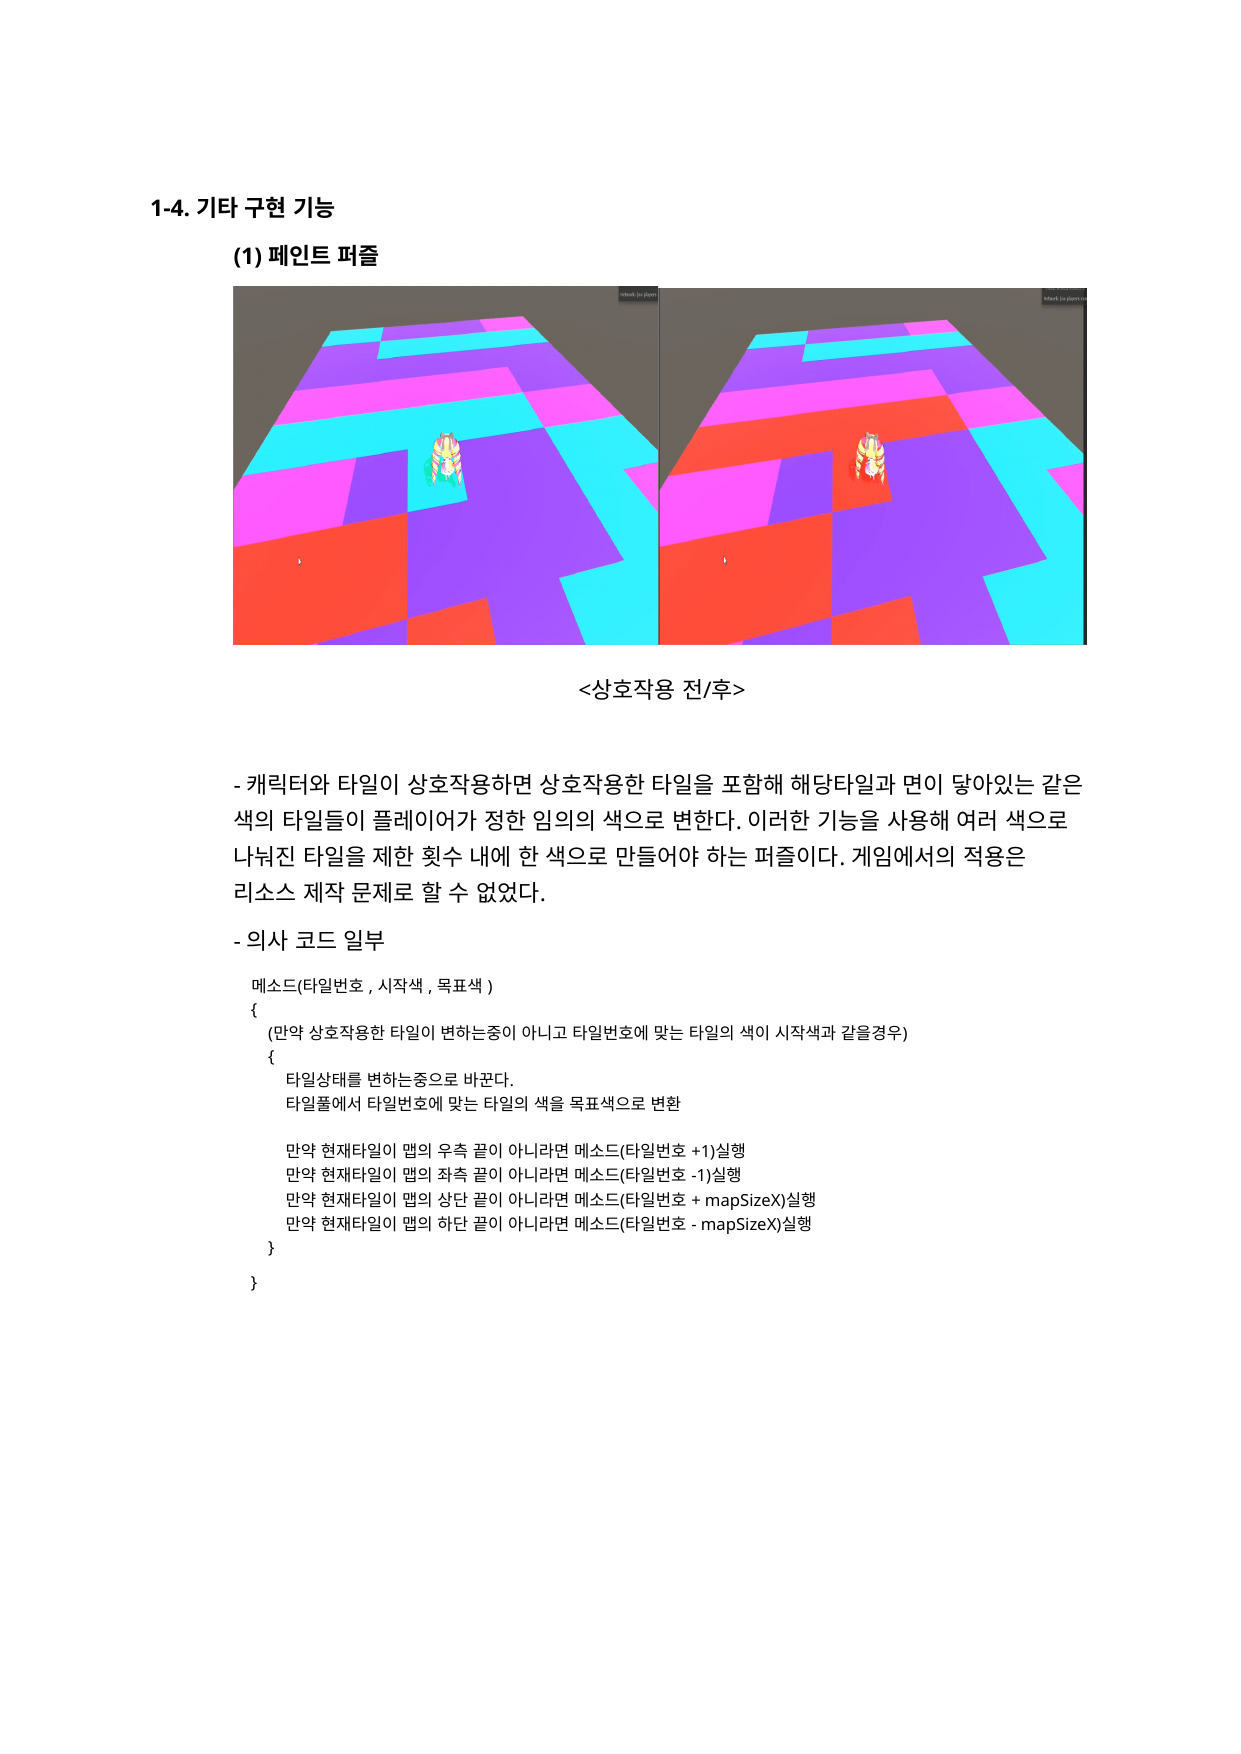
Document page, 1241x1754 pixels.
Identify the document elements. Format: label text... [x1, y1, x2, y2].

text <상호작용 전/후> [233, 672, 1090, 705]
picture [233, 286, 1087, 645]
text } [233, 1235, 1090, 1258]
text 만약 현재타일이 맵의 우측 끝이 아니라면 메소드(타일번호 +1)실행 [233, 1138, 1090, 1162]
text { [233, 1044, 1090, 1067]
text 메소드(타일번호 , 시작색 , 목표색 ) [233, 973, 1090, 997]
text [233, 1270, 1090, 1293]
text { [233, 997, 1090, 1020]
text - 의사 코드 일부 [233, 923, 1090, 956]
text (1) 페인트 퍼즐 [233, 238, 1090, 271]
text - 캐릭터와 타일이 상호작용하면 상호작용한 타일을 포함해 해당타일과 면이 닿아있는 같은 색의 타일들이 플레이어가 정한 임의의 색으로 변한다. 이러한 기능을 사용해 여러 색으로 나눠진 타일을 제한 횟수 내에 한 색으로 만들어야 하는 퍼즐이다. 게임에서의 적용은 리소스 제작 문제로 할 수 없었다. [233, 767, 1090, 908]
text 타일상태를 변하는중으로 바꾼다. [233, 1067, 1090, 1091]
text 만약 현재타일이 맵의 좌측 끝이 아니라면 메소드(타일번호 -1)실행 [233, 1162, 1090, 1187]
text 만약 현재타일이 맵의 상단 끝이 아니라면 메소드(타일번호 + mapSizeX)실행 [233, 1187, 1090, 1211]
text (만약 상호작용한 타일이 변하는중이 아니고 타일번호에 맞는 타일의 색이 시작색과 같을경우) [233, 1020, 1090, 1044]
text 만약 현재타일이 맵의 하단 끝이 아니라면 메소드(타일번호 - mapSizeX)실행 [233, 1211, 1090, 1235]
text 타일풀에서 타일번호에 맞는 타일의 색을 목표색으로 변환 [233, 1091, 1090, 1115]
text 1-4. 기타 구현 기능 [150, 190, 1090, 223]
